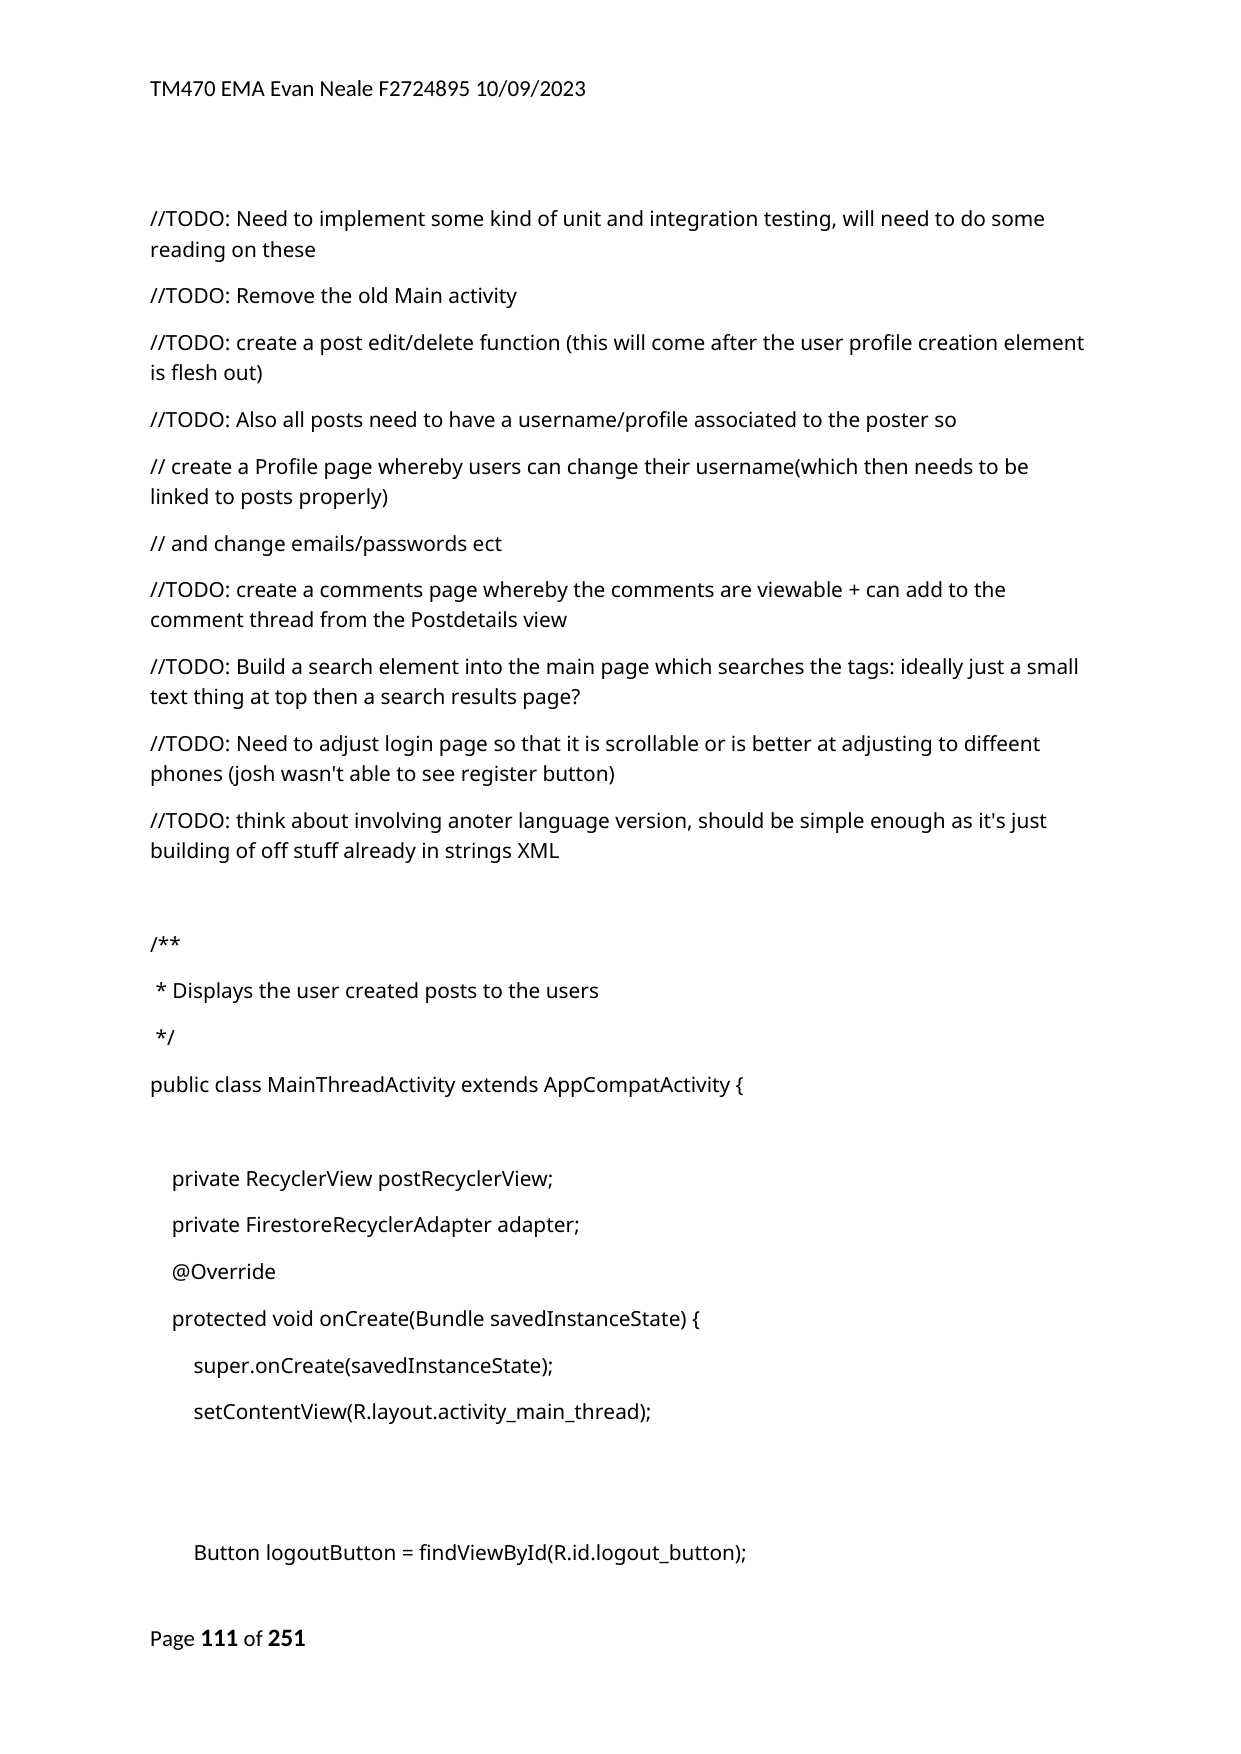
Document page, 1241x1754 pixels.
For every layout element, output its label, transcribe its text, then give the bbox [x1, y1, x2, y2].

text //TODO: think about involving anoter language version, should be simple enough as it's just building of off stuff already in strings XML [150, 806, 1090, 865]
text protected void onCreate(Bundle savedInstanceState) { [150, 1304, 1090, 1332]
text //TODO: Build a search element into the main page which searches the tags: ideally just a small text thing at top then a search results page? [150, 652, 1090, 711]
text //TODO: create a post edit/delete function (this will come after the user profile creation element is flesh out) [150, 328, 1090, 387]
text // and change emails/passwords ect [150, 529, 1090, 557]
text @Override [150, 1257, 1090, 1286]
text */ [150, 1023, 1090, 1052]
text // create a Profile page whereby users can change their username(which then needs to be linked to posts properly) [150, 452, 1090, 510]
text super.onCreate(savedInstanceState); [150, 1351, 1090, 1379]
text //TODO: Remove the old Main activity [150, 281, 1090, 310]
text //TODO: create a comments page whereby the comments are viewable + can add to the comment thread from the Postdetails view [150, 576, 1090, 634]
text /** [150, 930, 1090, 958]
text //TODO: Also all posts need to have a username/profile associated to the poster so [150, 405, 1090, 433]
text private FirestoreRecyclerAdapter adapter; [150, 1210, 1090, 1239]
text //TODO: Need to implement some kind of unit and integration testing, will need to do some reading on these [150, 204, 1090, 263]
text private RecyclerView postRecyclerView; [150, 1164, 1090, 1192]
text //TODO: Need to adjust login page so that it is scrollable or is better at adjusting to diffeent phones (josh wasn't able to see register button) [150, 729, 1090, 788]
text setContentView(R.layout.activity_main_thread); [150, 1397, 1090, 1426]
text public class MainThreadActivity extends AppCompatActivity { [150, 1070, 1090, 1098]
text * Displays the user created posts to the users [150, 977, 1090, 1005]
text Button logoutButton = findViewById(R.id.logout_button); [150, 1538, 1090, 1566]
